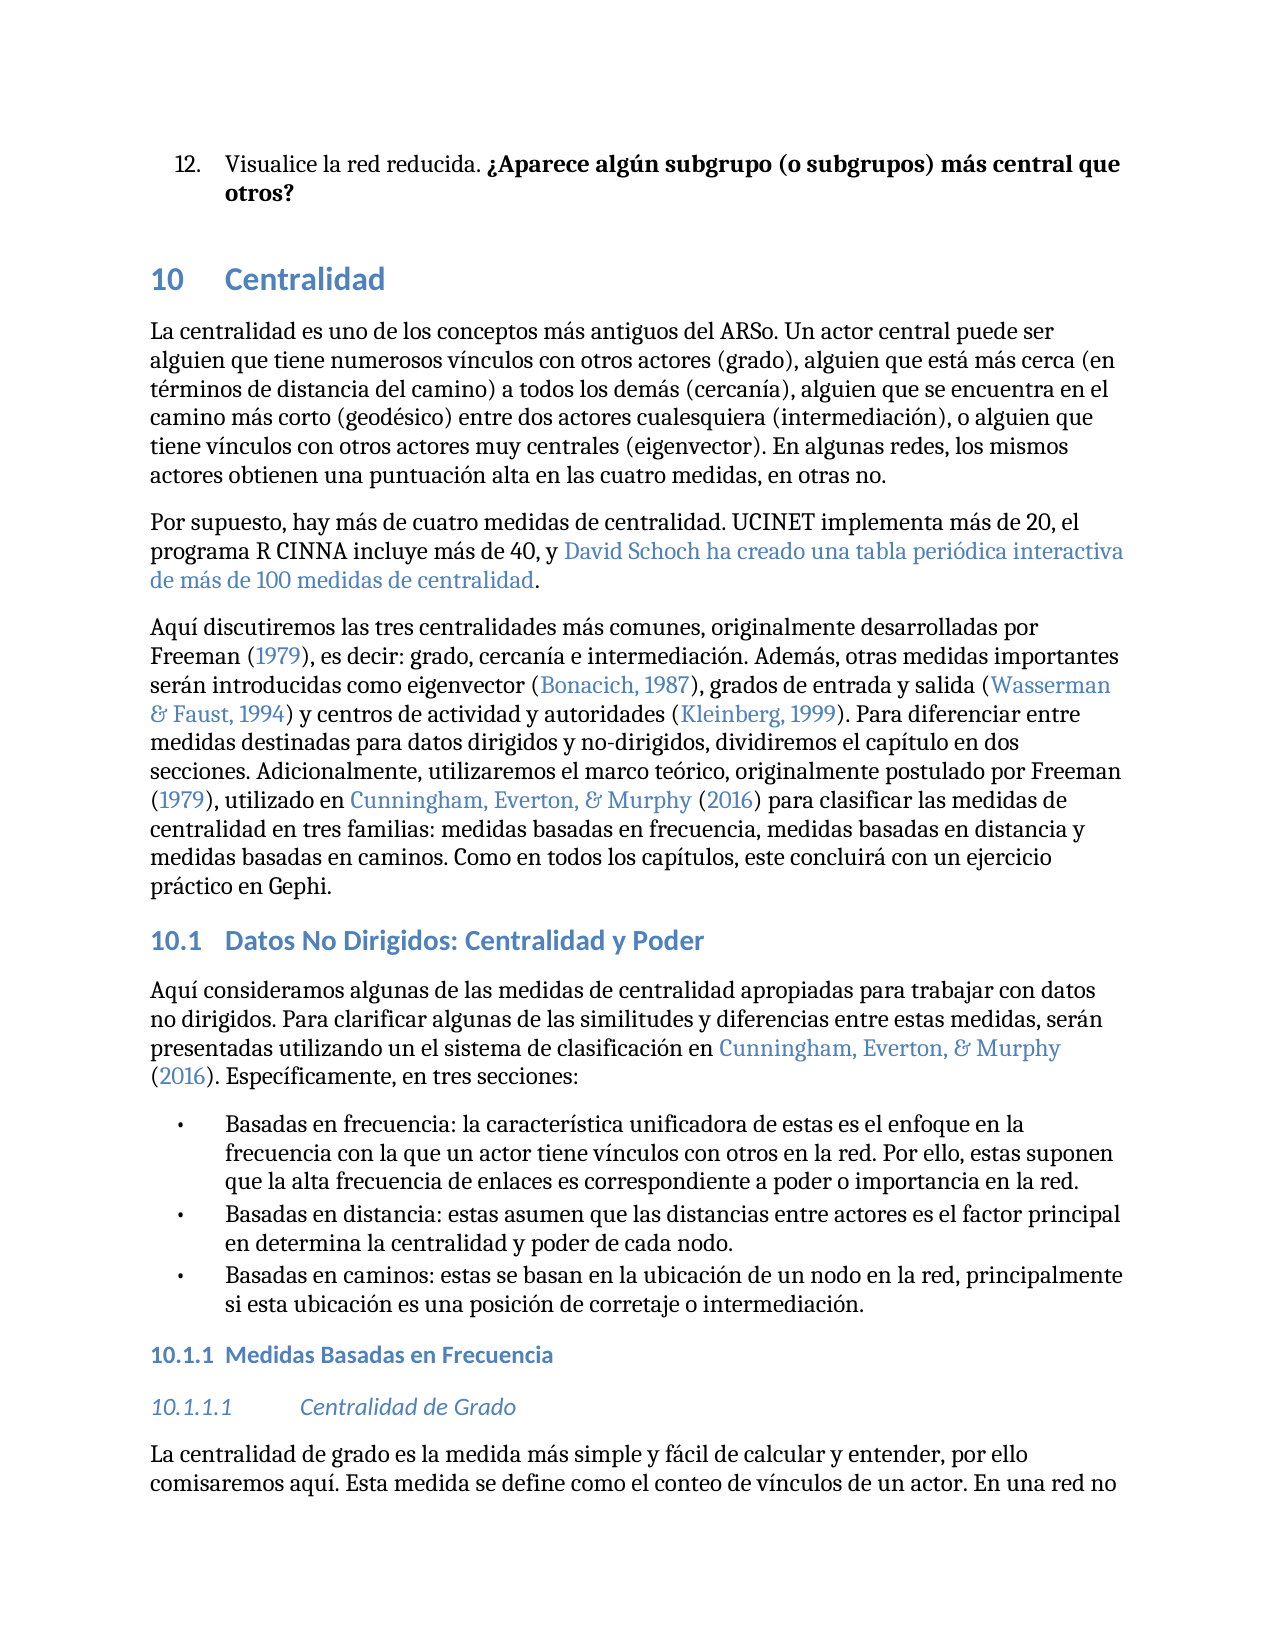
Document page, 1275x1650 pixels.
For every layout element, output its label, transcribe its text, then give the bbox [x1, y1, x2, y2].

list Basadas en distancia: estas asumen que las distancias entre actores es el factor principal en determina la centralidad y poder de cada nodo. [175, 1200, 1125, 1257]
text Aquí consideramos algunas de las medidas de centralidad apropiadas para trabajar con datos no dirigidos. Para clarificar algunas de las similitudes y diferencias entre estas medidas, serán presentadas utilizando un el sistema de clasificación en Cunningham, Everton, & Murphy (2016). Específicamente, en tres secciones: [150, 976, 1125, 1091]
list Basadas en caminos: estas se basan en la ubicación de un nodo en la red, principalmente si esta ubicación es una posición de corretaje o intermediación. [175, 1261, 1125, 1318]
subtitle 10.1 Datos No Dirigidos: Centralidad y Poder [150, 922, 1125, 957]
text Aquí discutiremos las tres centralidades más comunes, originalmente desarrolladas por Freeman (1979), es decir: grado, cercanía e intermediación. Además, otras medidas importantes serán introducidas como eigenvector (Bonacich, 1987), grados de entrada y salida (Wasserman & Faust, 1994) y centros de actividad y autoridades (Kleinberg, 1999). Para diferenciar entre medidas destinadas para datos dirigidos y no-dirigidos, dividiremos el capítulo en dos secciones. Adicionalmente, utilizaremos el marco teórico, originalmente postulado por Freeman (1979), utilizado en Cunningham, Everton, & Murphy (2016) para clasificar las medidas de centralidad en tres familias: medidas basadas en frecuencia, medidas basadas en distancia y medidas basadas en caminos. Como en todos los capítulos, este concluirá con un ejercicio práctico en Gephi. [150, 613, 1125, 901]
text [150, 1440, 1125, 1497]
text Por supuesto, hay más de cuatro medidas de centralidad. UCINET implementa más de 20, el programa R CINNA incluye más de 40, y David Schoch ha creado una tabla periódica interactiva de más de 100 medidas de centralidad. [150, 508, 1125, 594]
subtitle 10.1.1 Medidas Basadas en Frecuencia [150, 1339, 1125, 1370]
text La centralidad es uno de los conceptos más antiguos del ARSo. Un actor central puede ser alguien que tiene numerosos vínculos con otros actores (grado), alguien que está más cerca (en términos de distancia del camino) a todos los demás (cercanía), alguien que se encuentra en el camino más corto (geodésico) entre dos actores cualesquiera (intermediación), o alguien que tiene vínculos con otros actores muy centrales (eigenvector). En algunas redes, los mismos actores obtienen una puntuación alta en las cuatro medidas, en otras no. [150, 317, 1125, 489]
subtitle 10.1.1.1 Centralidad de Grado [150, 1391, 1125, 1421]
list Basadas en frecuencia: la característica unificadora de estas es el enfoque en la frecuencia con la que un actor tiene vínculos con otros en la red. Por ello, estas suponen que la alta frecuencia de enlaces es correspondiente a poder o importancia en la red. [175, 1110, 1125, 1196]
subtitle 10 Centralidad [150, 257, 1125, 298]
list Visualice la red reducida. ¿Aparece algún subgrupo (o subgrupos) más central que otros? [175, 150, 1125, 207]
